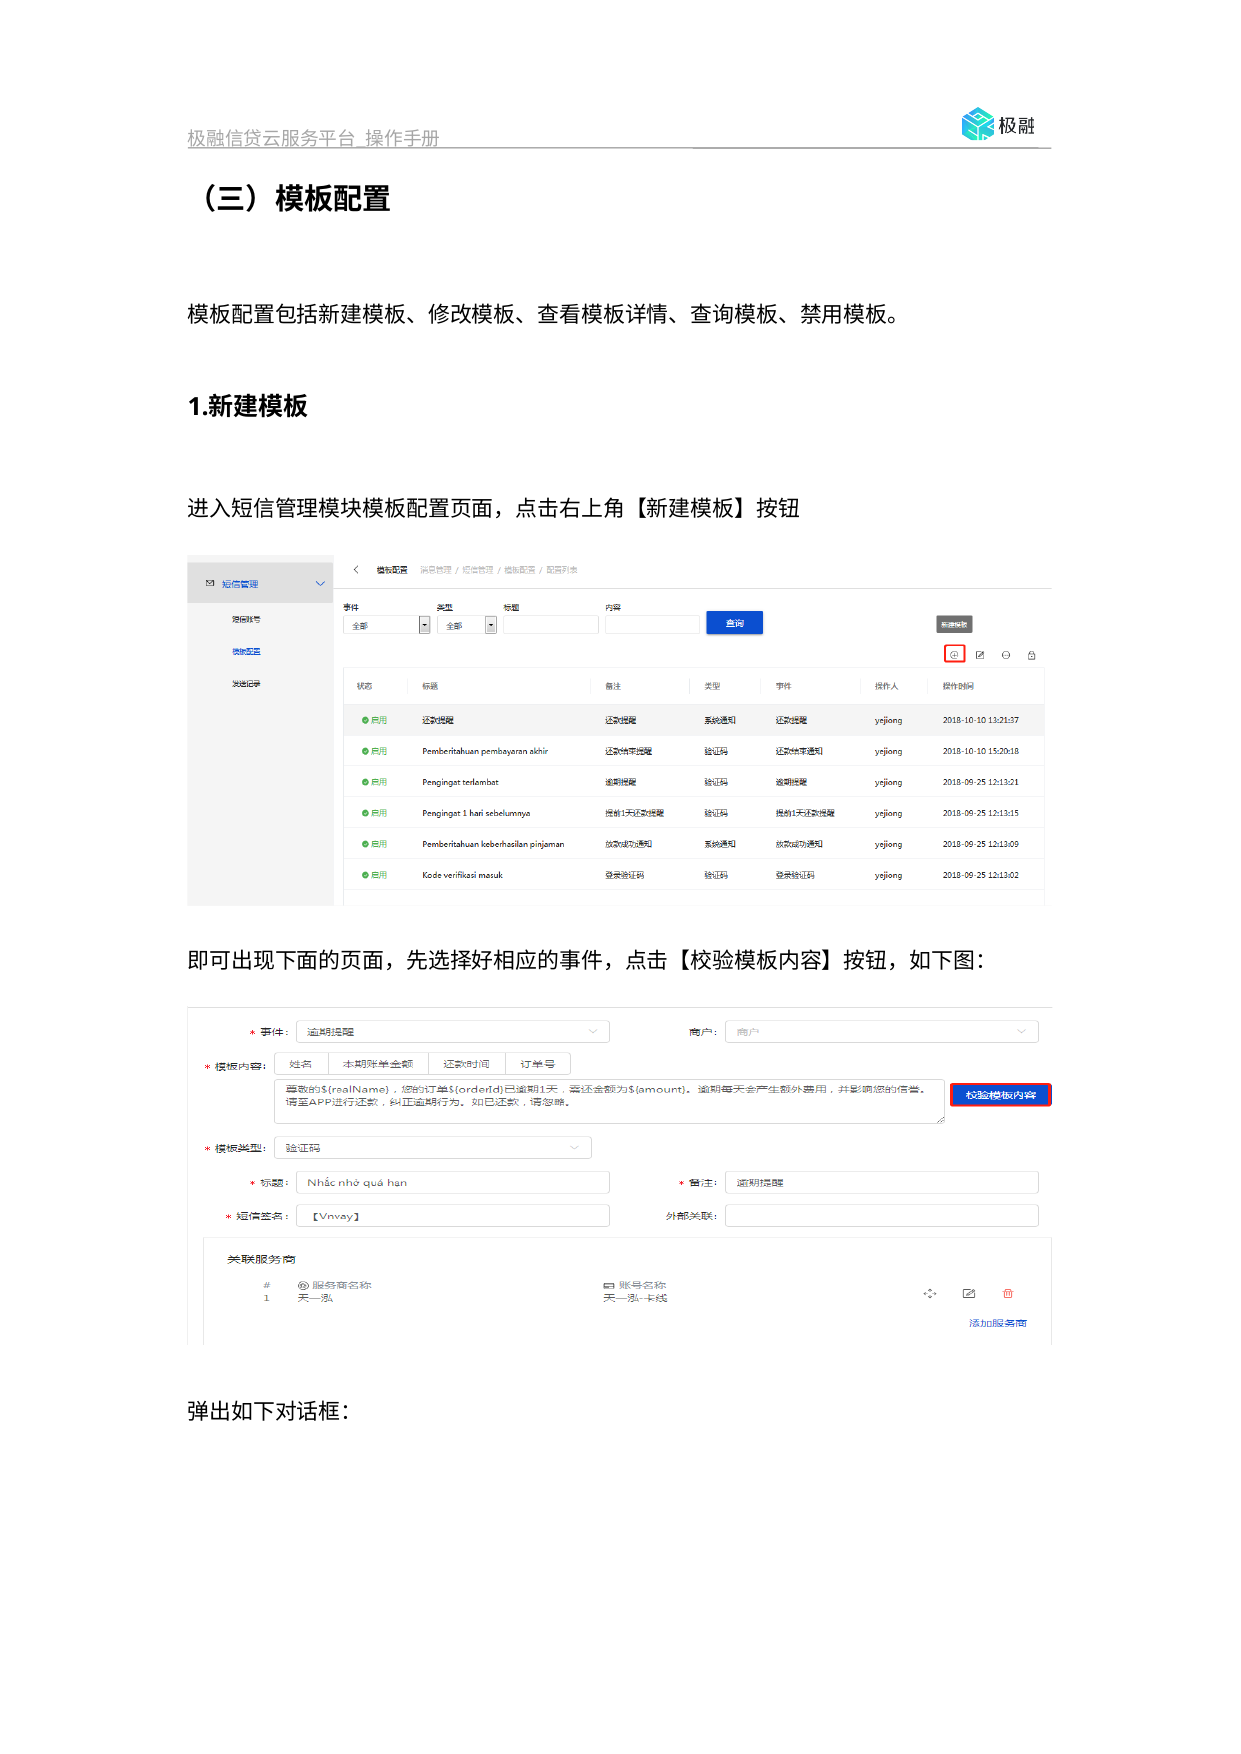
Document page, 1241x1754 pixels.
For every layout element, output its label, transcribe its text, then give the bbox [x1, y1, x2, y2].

text 弹出如下对话框： [187, 1394, 1031, 1426]
subtitle （三）模板配置 [187, 164, 1053, 229]
text 模板配置包括新建模板、修改模板、查看模板详情、查询模板、禁用模板。 [187, 297, 1031, 329]
picture [187, 555, 1052, 906]
subtitle 1.新建模板 [187, 372, 1053, 437]
picture [952, 105, 1042, 144]
text 进入短信管理模块模板配置页面，点击右上角【新建模板】按钮 [187, 491, 1031, 523]
picture [187, 1006, 1053, 1345]
text 即可出现下面的页面，先选择好相应的事件，点击【校验模板内容】按钮，如下图： [187, 942, 1031, 975]
